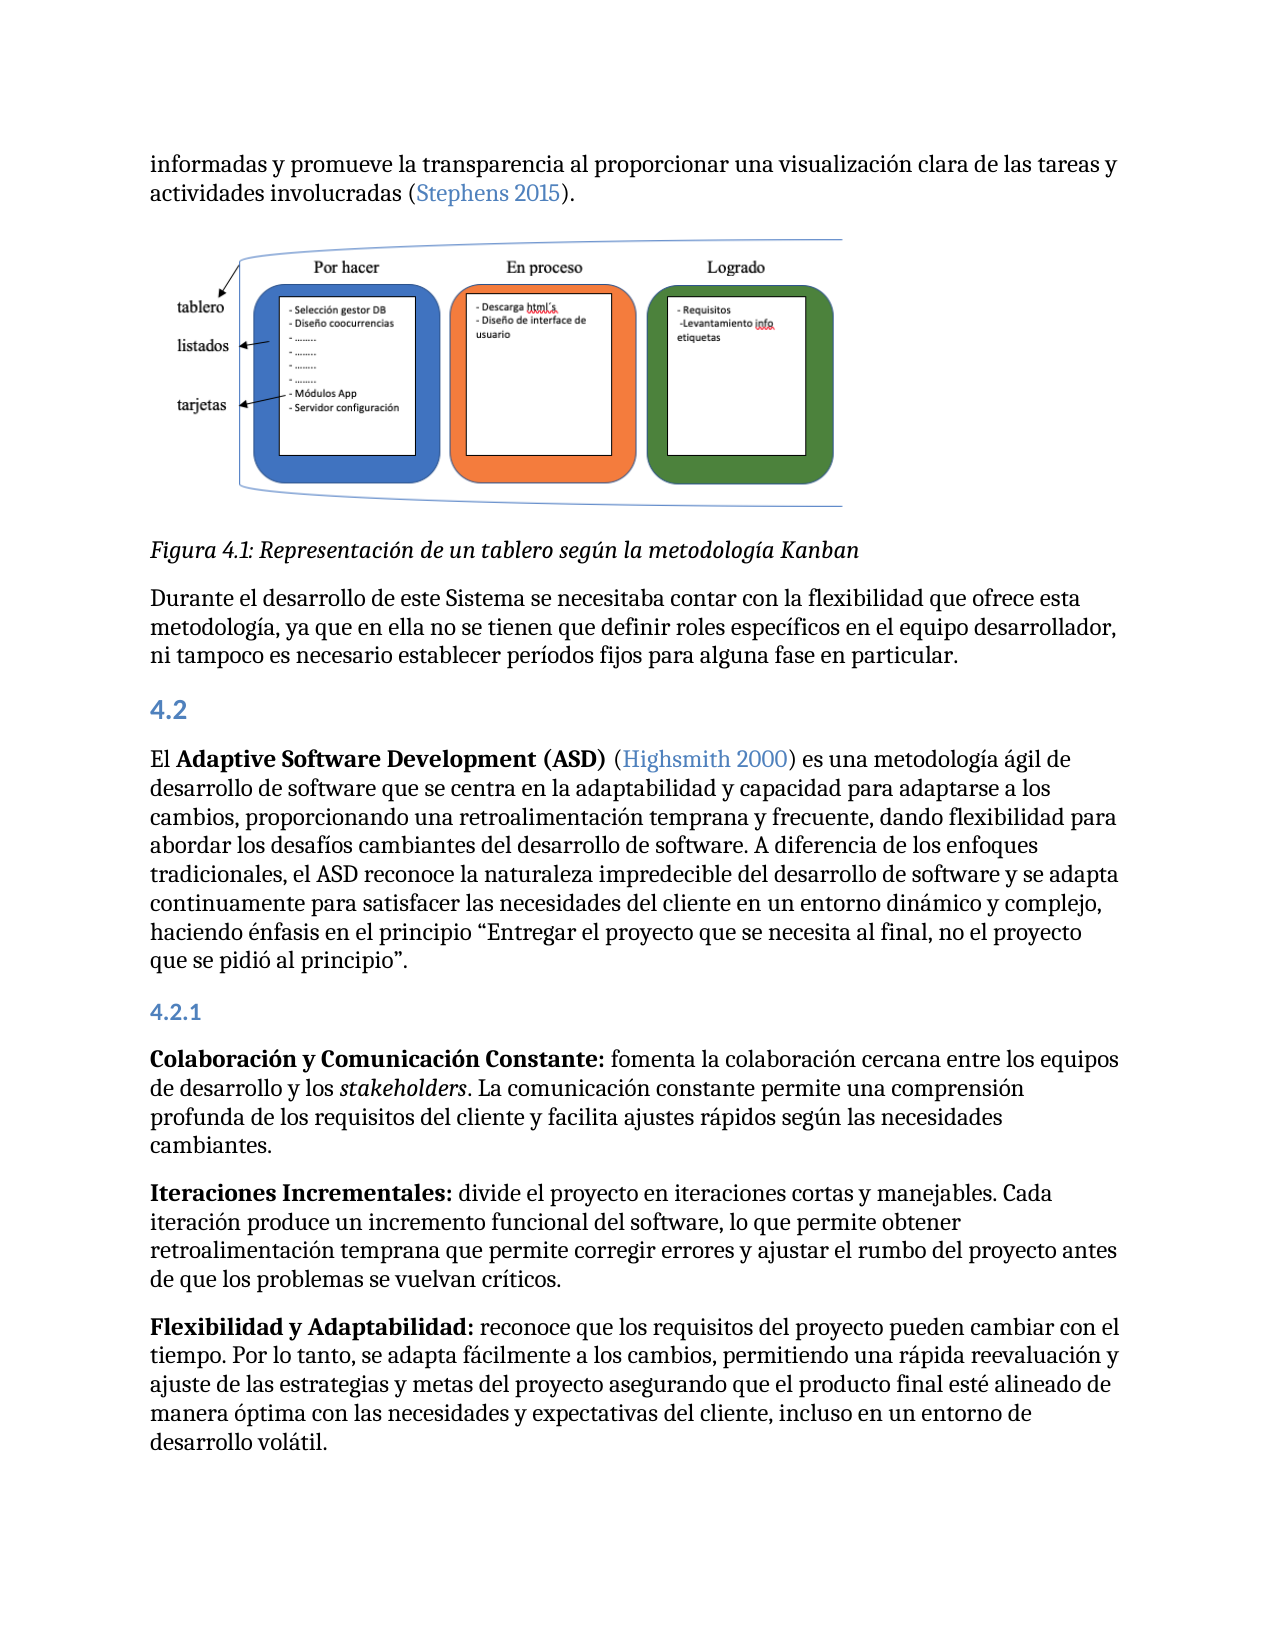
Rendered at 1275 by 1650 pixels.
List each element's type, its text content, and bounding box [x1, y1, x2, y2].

text Durante el desarrollo de este Sistema se necesitaba contar con la flexibilidad que ofrece esta metodología, ya que en ella no se tienen que definir roles específicos en el equipo desarrollador, ni tampoco es necesario establecer períodos fijos para alguna fase en particular. [150, 584, 1125, 670]
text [150, 150, 1125, 207]
subtitle 4.2 Desarrollo Adaptable de Software: [150, 691, 1125, 726]
text Colaboración y Comunicación Constante: fomenta la colaboración cercana entre los equipos de desarrollo y los stakeholders. La comunicación constante permite una comprensión profunda de los requisitos del cliente y facilita ajustes rápidos según las necesidades cambiantes. [150, 1045, 1125, 1160]
text Iteraciones Incrementales: divide el proyecto en iteraciones cortas y manejables. Cada iteración produce un incremento funcional del software, lo que permite obtener retroalimentación temprana que permite corregir errores y ajustar el rumbo del proyecto antes de que los problemas se vuelvan críticos. [150, 1179, 1125, 1294]
text El Adaptive Software Development (ASD) (Highsmith 2000) es una metodología ágil de desarrollo de software que se centra en la adaptabilidad y capacidad para adaptarse a los cambios, proporcionando una retroalimentación temprana y frecuente, dando flexibilidad para abordar los desafíos cambiantes del desarrollo de software. A diferencia de los enfoques tradicionales, el ASD reconoce la naturaleza impredecible del desarrollo de software y se adapta continuamente para satisfacer las necesidades del cliente en un entorno dinámico y complejo, haciendo énfasis en el principio “Entregar el proyecto que se necesita al final, no el proyecto que se pidió al principio”. [150, 745, 1125, 975]
picture [168, 226, 852, 516]
text Flexibilidad y Adaptabilidad: reconoce que los requisitos del proyecto pueden cambiar con el tiempo. Por lo tanto, se adapta fácilmente a los cambios, permitiendo una rápida reevaluación y ajuste de las estrategias y metas del proyecto asegurando que el producto final esté alineado de manera óptima con las necesidades y expectativas del cliente, incluso en un entorno de desarrollo volátil. [150, 1313, 1125, 1456]
text Figura 4.1: Representación de un tablero según la metodología Kanban [150, 536, 1125, 565]
subtitle 4.2.1 Características: [150, 996, 1125, 1026]
